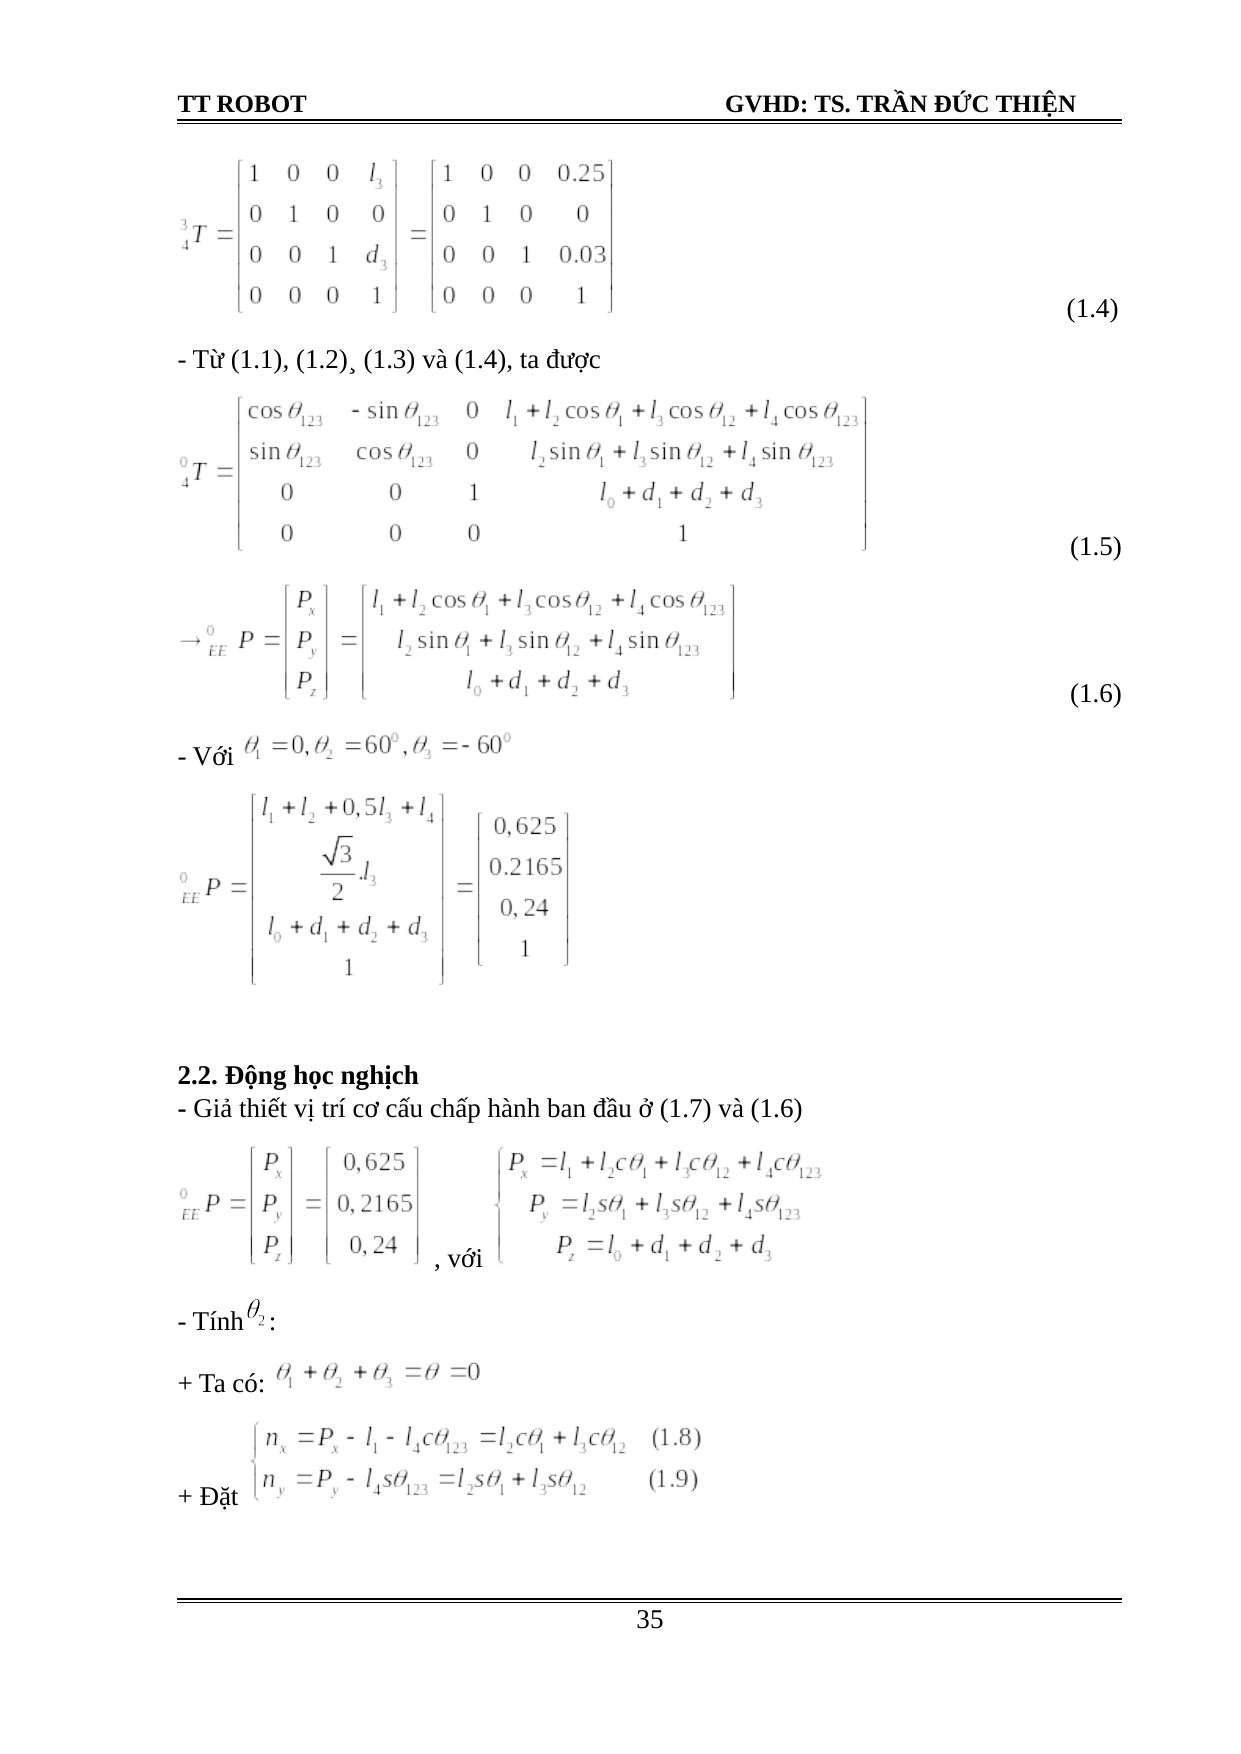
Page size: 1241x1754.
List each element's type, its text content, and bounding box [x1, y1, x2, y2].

text , với [177, 1143, 1122, 1274]
text (1.6) [177, 580, 1122, 708]
subtitle 2.2. Động học nghịch [177, 1059, 1122, 1090]
text (1.4) [177, 155, 1122, 324]
text - Giả thiết vị trí cơ cấu chấp hành ban đầu ở (1.7) và (1.6) [177, 1093, 1122, 1124]
text - Tính: [177, 1293, 1122, 1336]
text + Đặt [177, 1417, 1122, 1511]
text - Từ (1.1), (1.2)¸ (1.3) và (1.4), ta được [177, 343, 1122, 374]
text (1.5) [177, 393, 1122, 561]
text - Với [177, 727, 1122, 771]
text + Ta có: [177, 1355, 1122, 1398]
